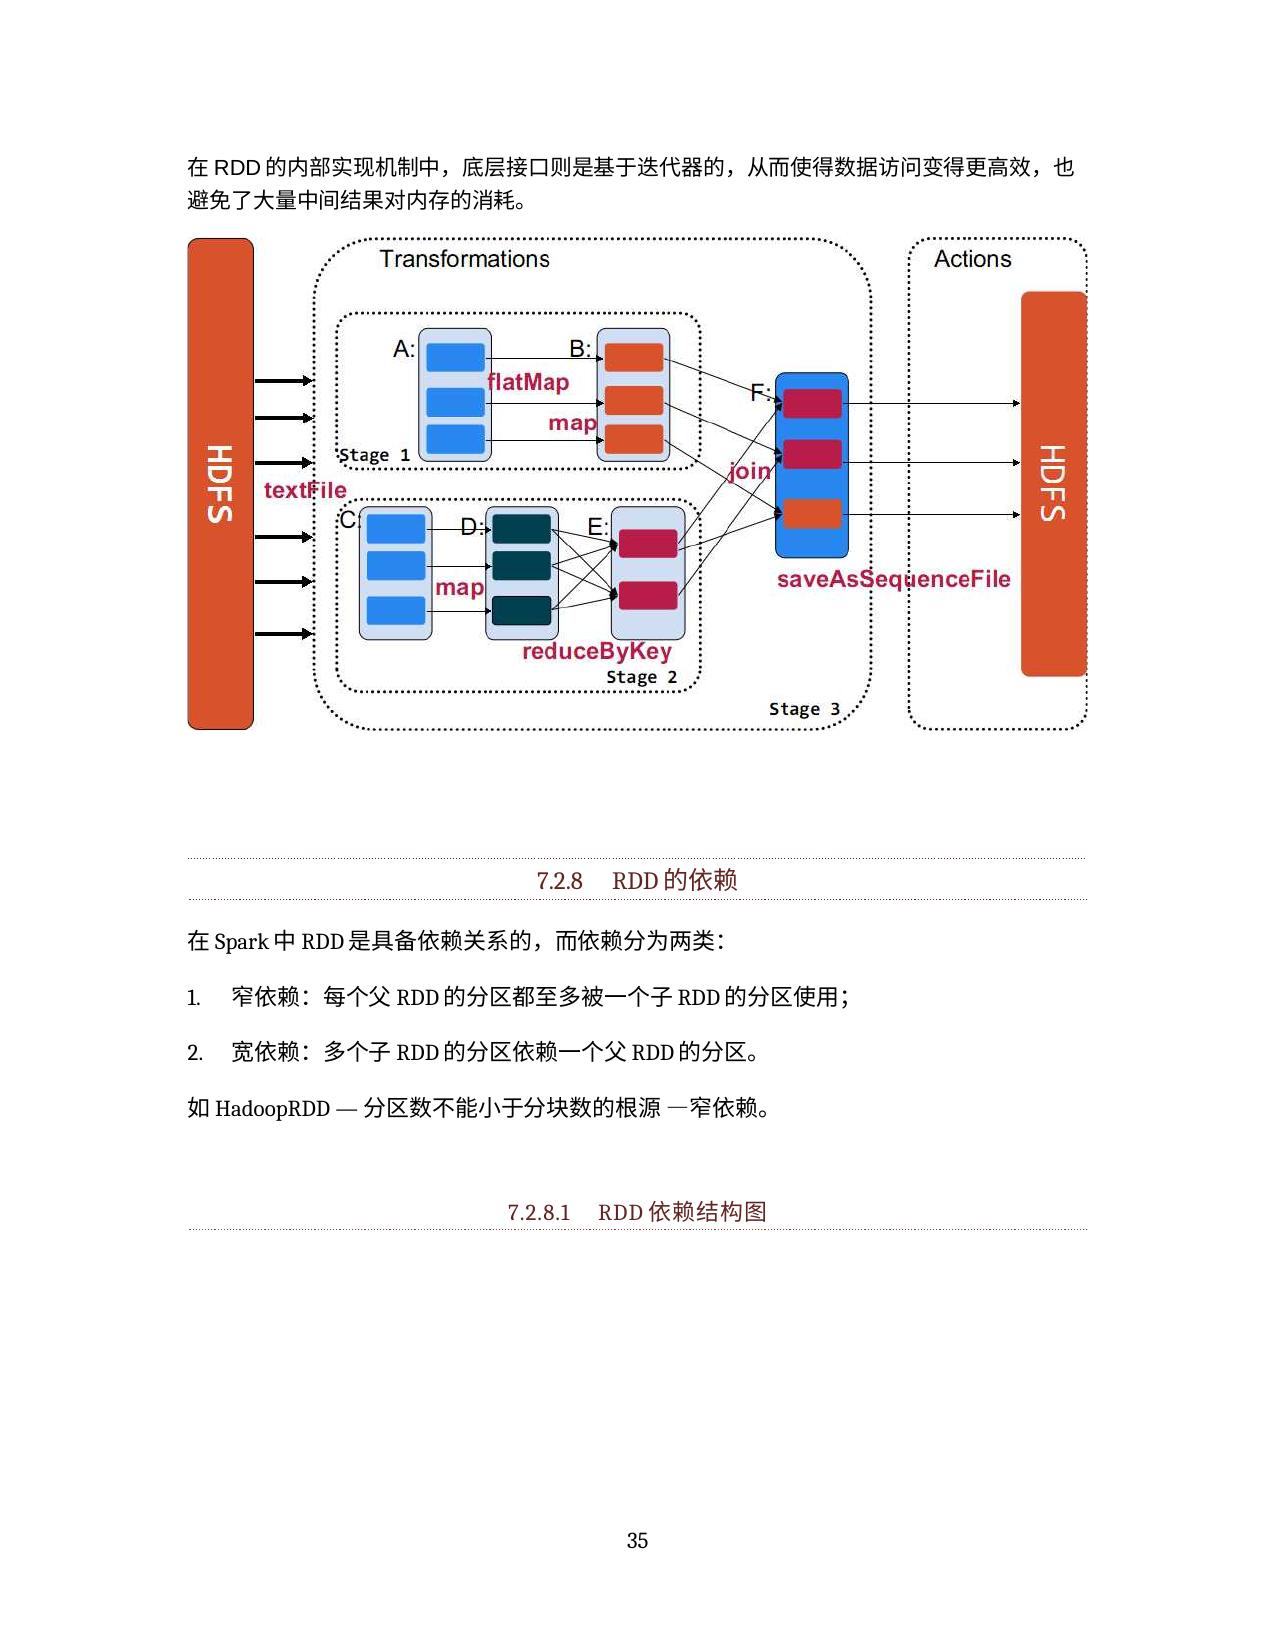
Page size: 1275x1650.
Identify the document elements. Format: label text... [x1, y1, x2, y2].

text 在Spark中RDD是具备依赖关系的，而依赖分为两类： [187, 923, 1087, 956]
list 宽依赖：多个子RDD的分区依赖一个父RDD的分区。 [187, 1034, 1087, 1067]
text 如HadoopRDD — 分区数不能小于分块数的根源 —窄依赖。 [187, 1089, 1087, 1123]
list 窄依赖：每个父RDD的分区都至多被一个子RDD的分区使用； [187, 978, 1087, 1012]
picture [187, 237, 1088, 731]
subtitle RDD的依赖 [187, 858, 1087, 900]
text 在RDD的内部实现机制中，底层接口则是基于迭代器的，从而使得数据访问变得更高效，也避免了大量中间结果对内存的消耗。 [187, 150, 1087, 215]
subtitle RDD依赖结构图 [187, 1194, 1087, 1230]
